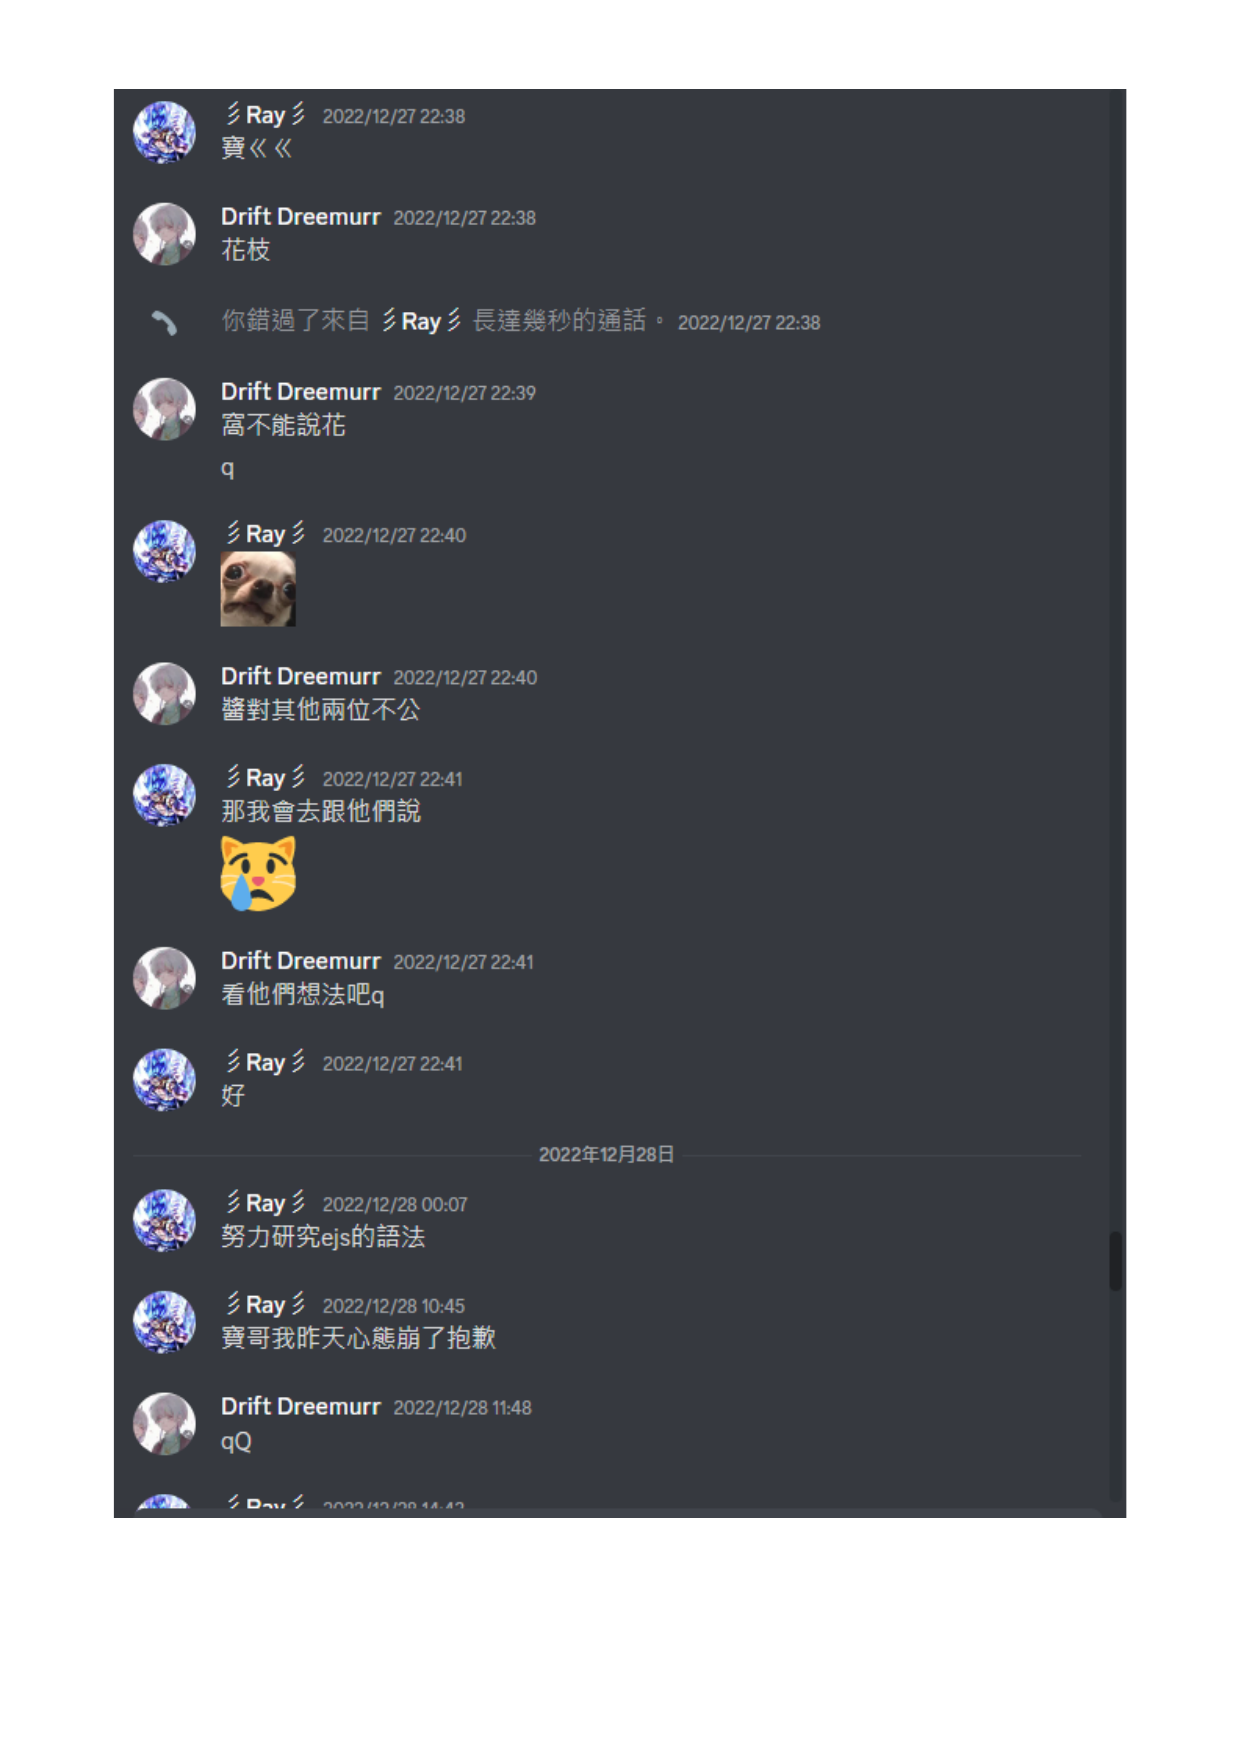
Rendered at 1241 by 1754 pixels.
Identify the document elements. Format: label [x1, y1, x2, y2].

picture [113, 89, 1127, 1518]
